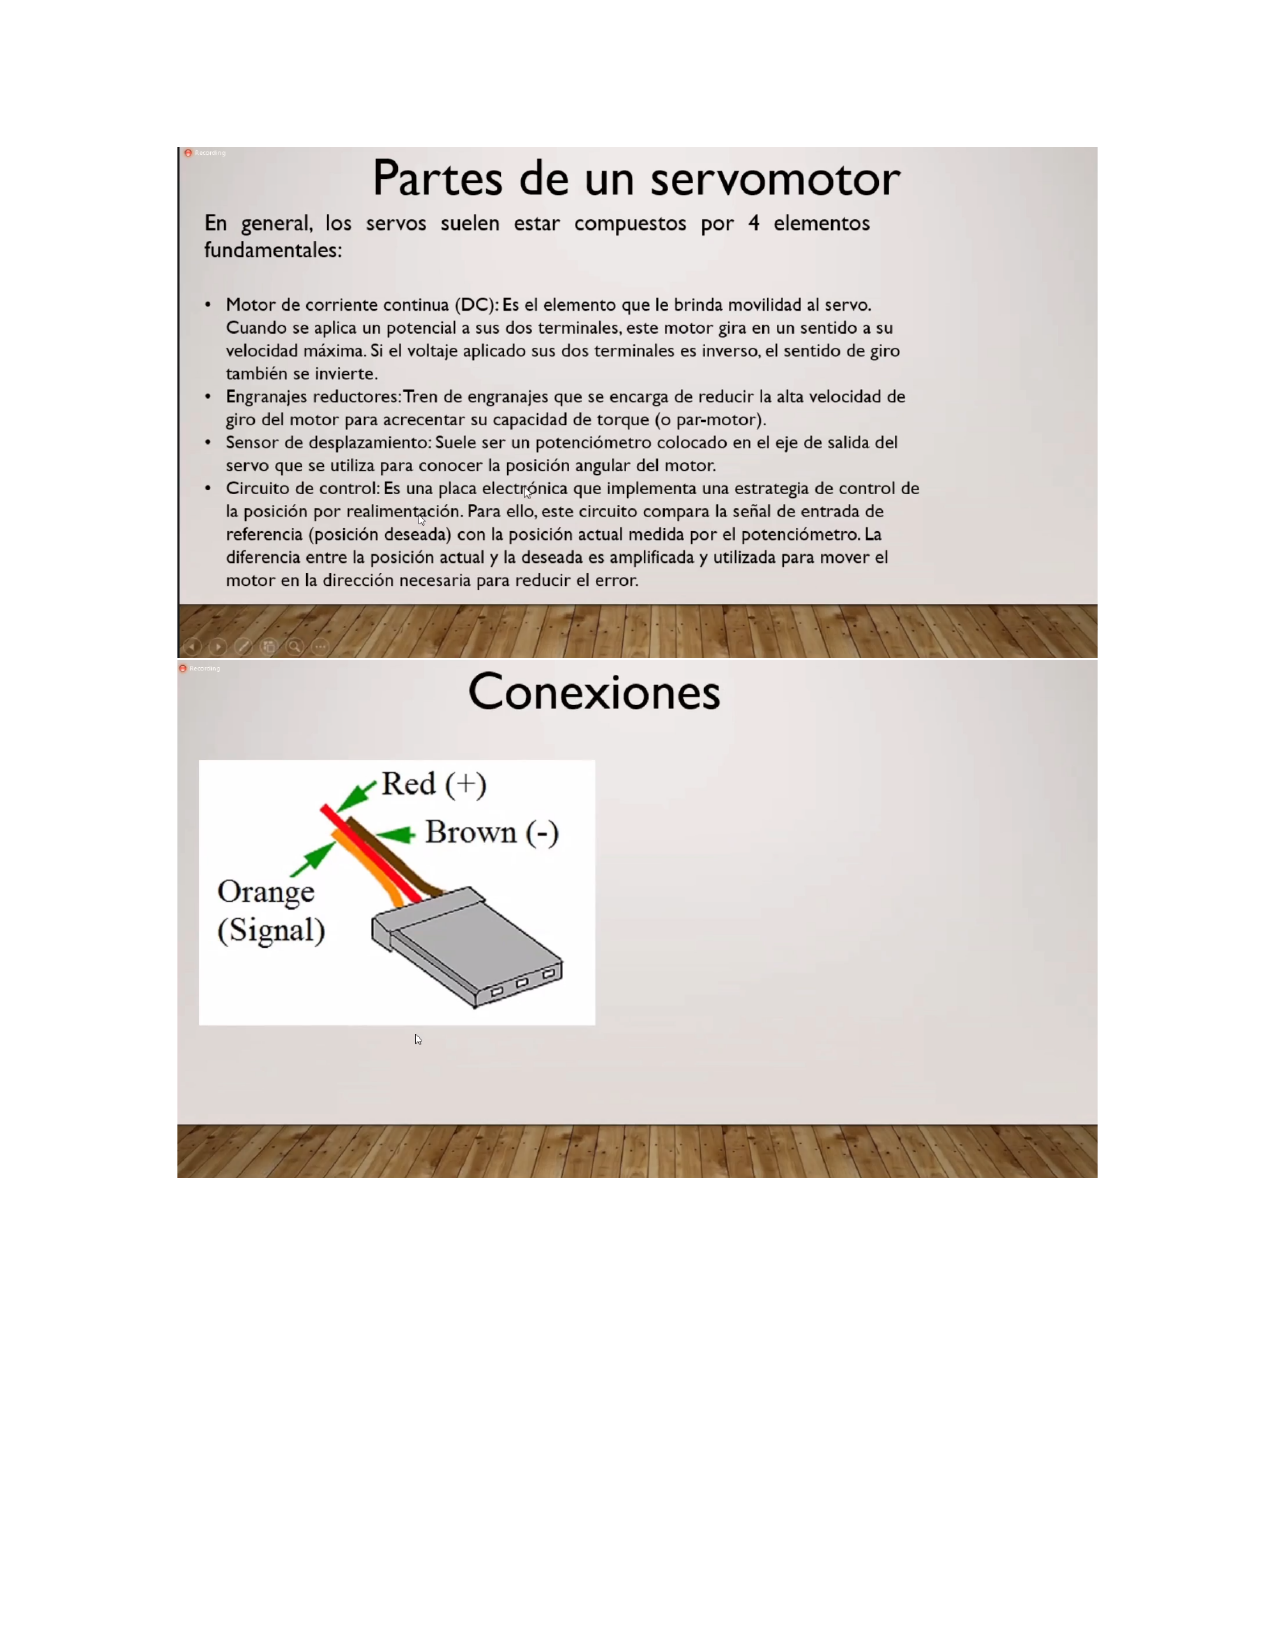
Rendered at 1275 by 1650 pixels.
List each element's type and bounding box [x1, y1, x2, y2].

picture [177, 147, 1098, 658]
picture [177, 660, 1098, 1178]
